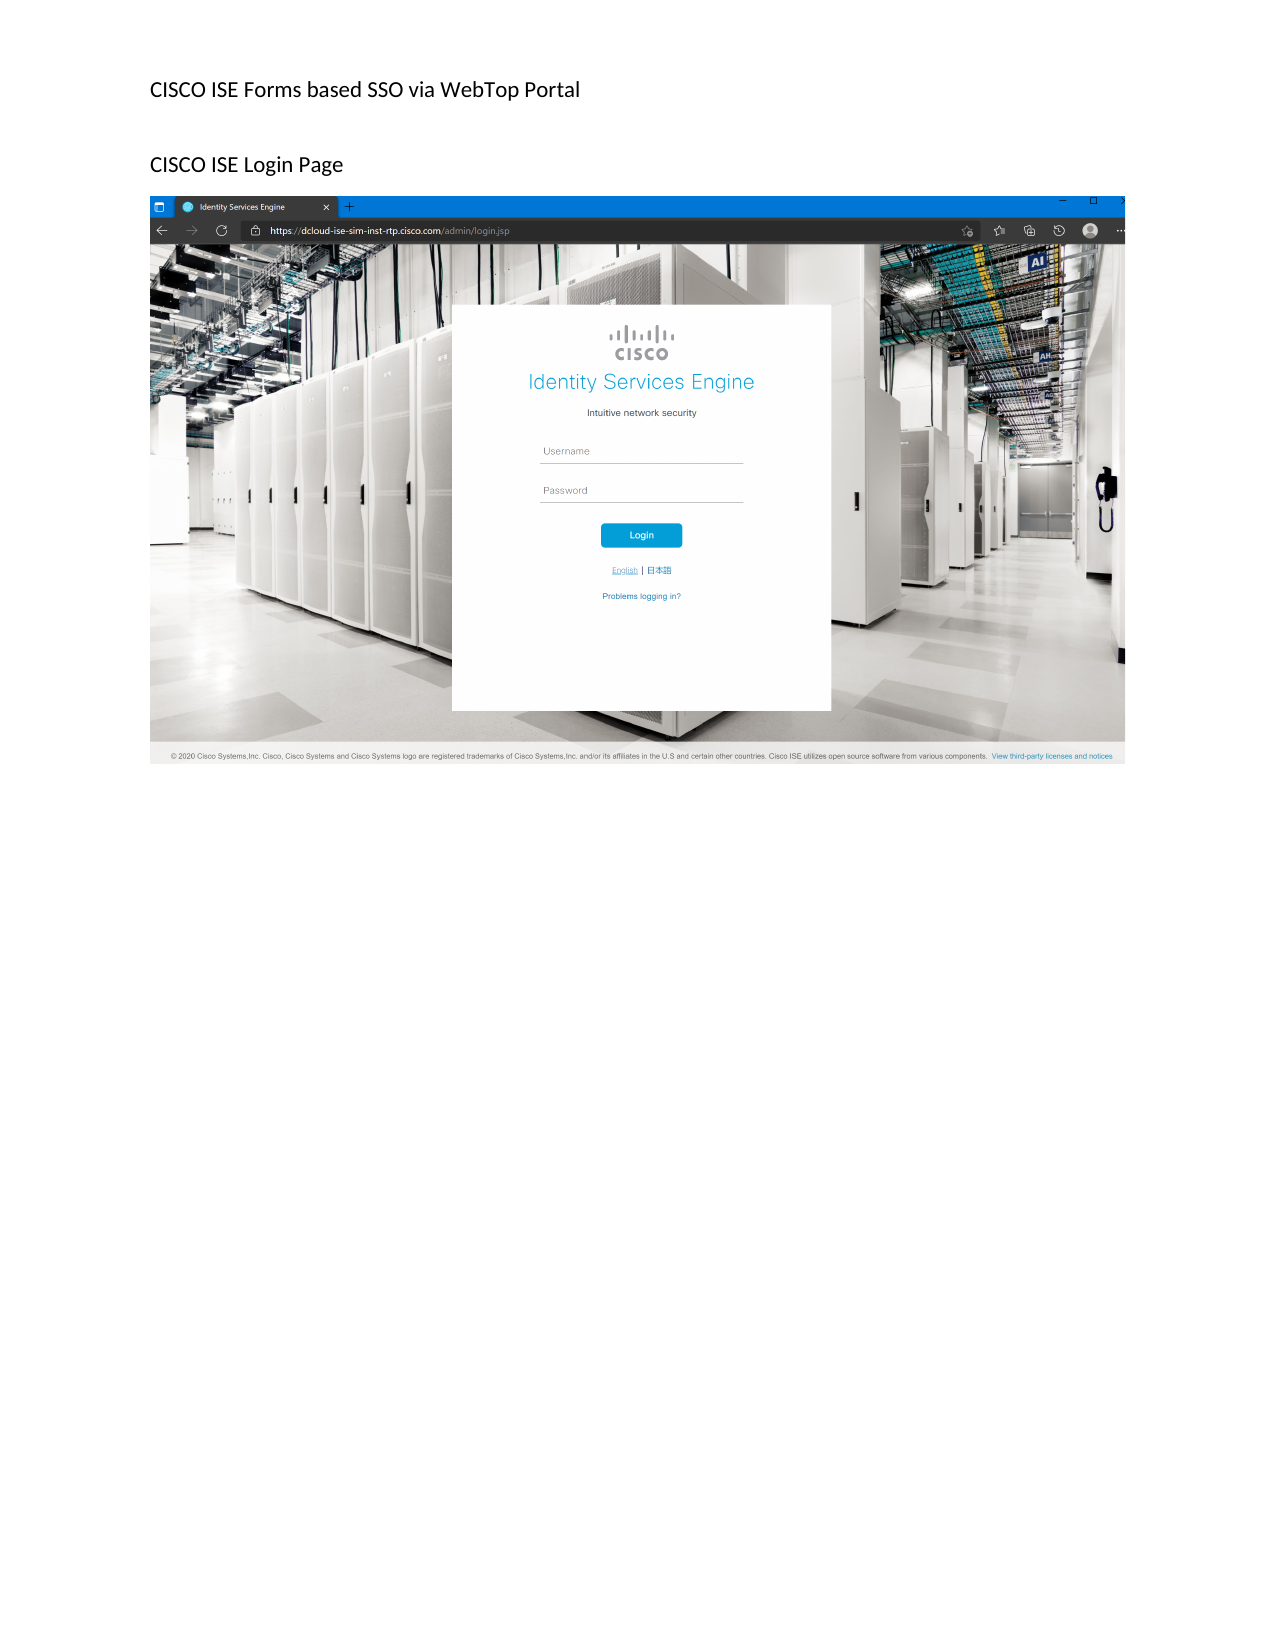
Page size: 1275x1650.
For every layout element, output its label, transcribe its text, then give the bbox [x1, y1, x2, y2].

picture [150, 196, 1125, 764]
text CISCO ISE Login Page [150, 150, 1125, 178]
